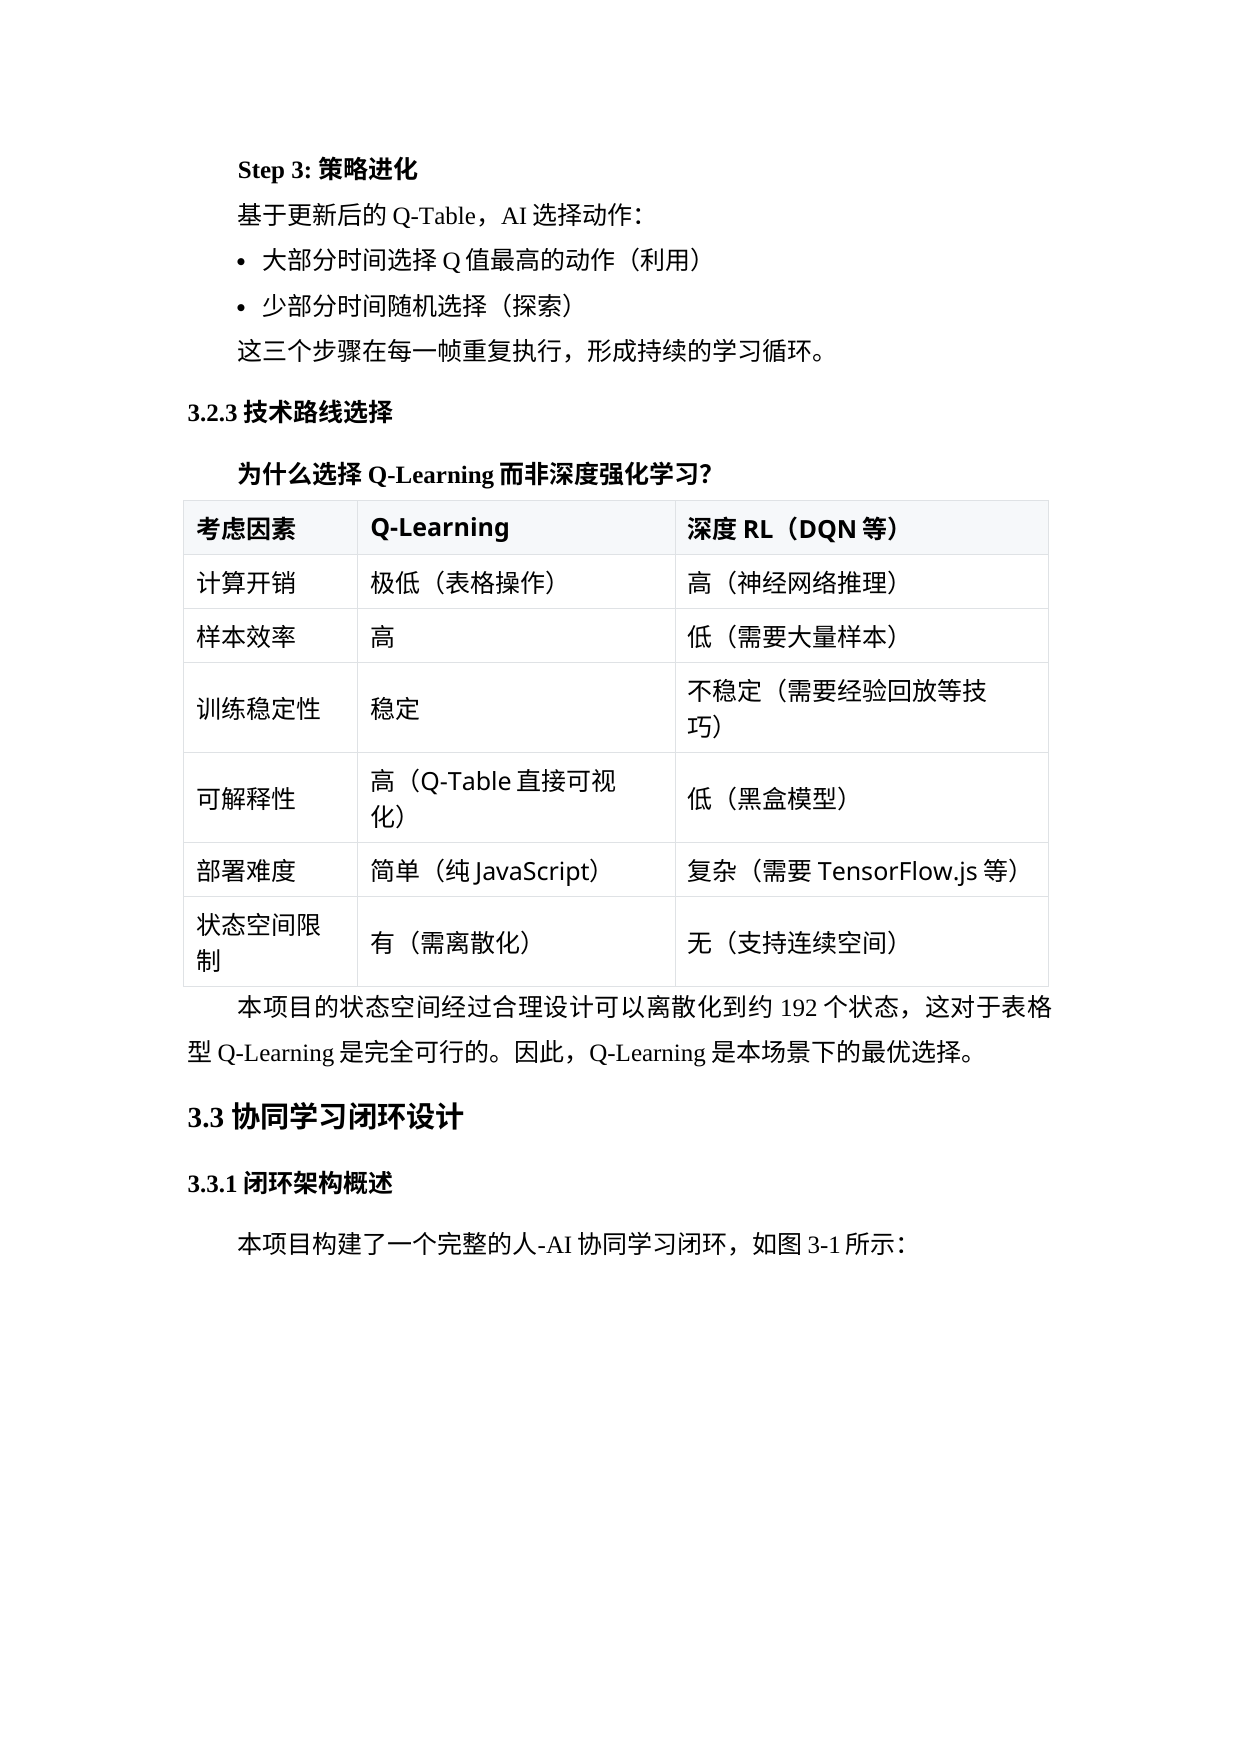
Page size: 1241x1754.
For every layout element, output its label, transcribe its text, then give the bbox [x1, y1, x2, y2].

table_cell 样本效率 [184, 609, 357, 662]
list 少部分时间随机选择（探索） [187, 286, 1053, 322]
table_header Q-Learning [358, 501, 675, 554]
text 基于更新后的Q-Table，AI选择动作： [187, 195, 1053, 232]
table_cell 训练稳定性 [184, 663, 357, 752]
table_cell 高 [358, 609, 675, 662]
list 大部分时间选择Q值最高的动作（利用） [187, 241, 1053, 277]
table_cell 无（支持连续空间） [676, 897, 1048, 986]
table_cell 低（黑盒模型） [676, 753, 1048, 842]
subtitle 3.2.3 技术路线选择 [187, 393, 1053, 429]
table_cell 不稳定（需要经验回放等技巧） [676, 663, 1048, 752]
text 为什么选择Q-Learning而非深度强化学习？ [187, 454, 1053, 491]
table_cell 高（Q-Table直接可视化） [358, 753, 675, 842]
table_cell 有（需离散化） [358, 897, 675, 986]
table_cell 高（神经网络推理） [676, 555, 1048, 608]
table_cell 稳定 [358, 663, 675, 752]
text 这三个步骤在每一帧重复执行，形成持续的学习循环。 [187, 331, 1053, 367]
subtitle 3.3.1 闭环架构概述 [187, 1163, 1053, 1199]
table_header 考虑因素 [184, 501, 357, 554]
table_cell 可解释性 [184, 753, 357, 842]
table_cell 极低（表格操作） [358, 555, 675, 608]
text 本项目构建了一个完整的人-AI协同学习闭环，如图3-1所示： [187, 1225, 1053, 1261]
table_cell 计算开销 [184, 555, 357, 608]
table_cell 复杂（需要TensorFlow.js等） [676, 843, 1048, 896]
subtitle 3.3 协同学习闭环设计 [187, 1094, 1053, 1136]
text 本项目的状态空间经过合理设计可以离散化到约192个状态，这对于表格型Q-Learning是完全可行的。因此，Q-Learning是本场景下的最优选择。 [187, 987, 1053, 1069]
table_cell 简单（纯JavaScript） [358, 843, 675, 896]
table_cell 低（需要大量样本） [676, 609, 1048, 662]
table_cell 状态空间限制 [184, 897, 357, 986]
table_header 深度RL（DQN等） [676, 501, 1048, 554]
table_cell 部署难度 [184, 843, 357, 896]
text Step 3: 策略进化 [187, 150, 1053, 186]
